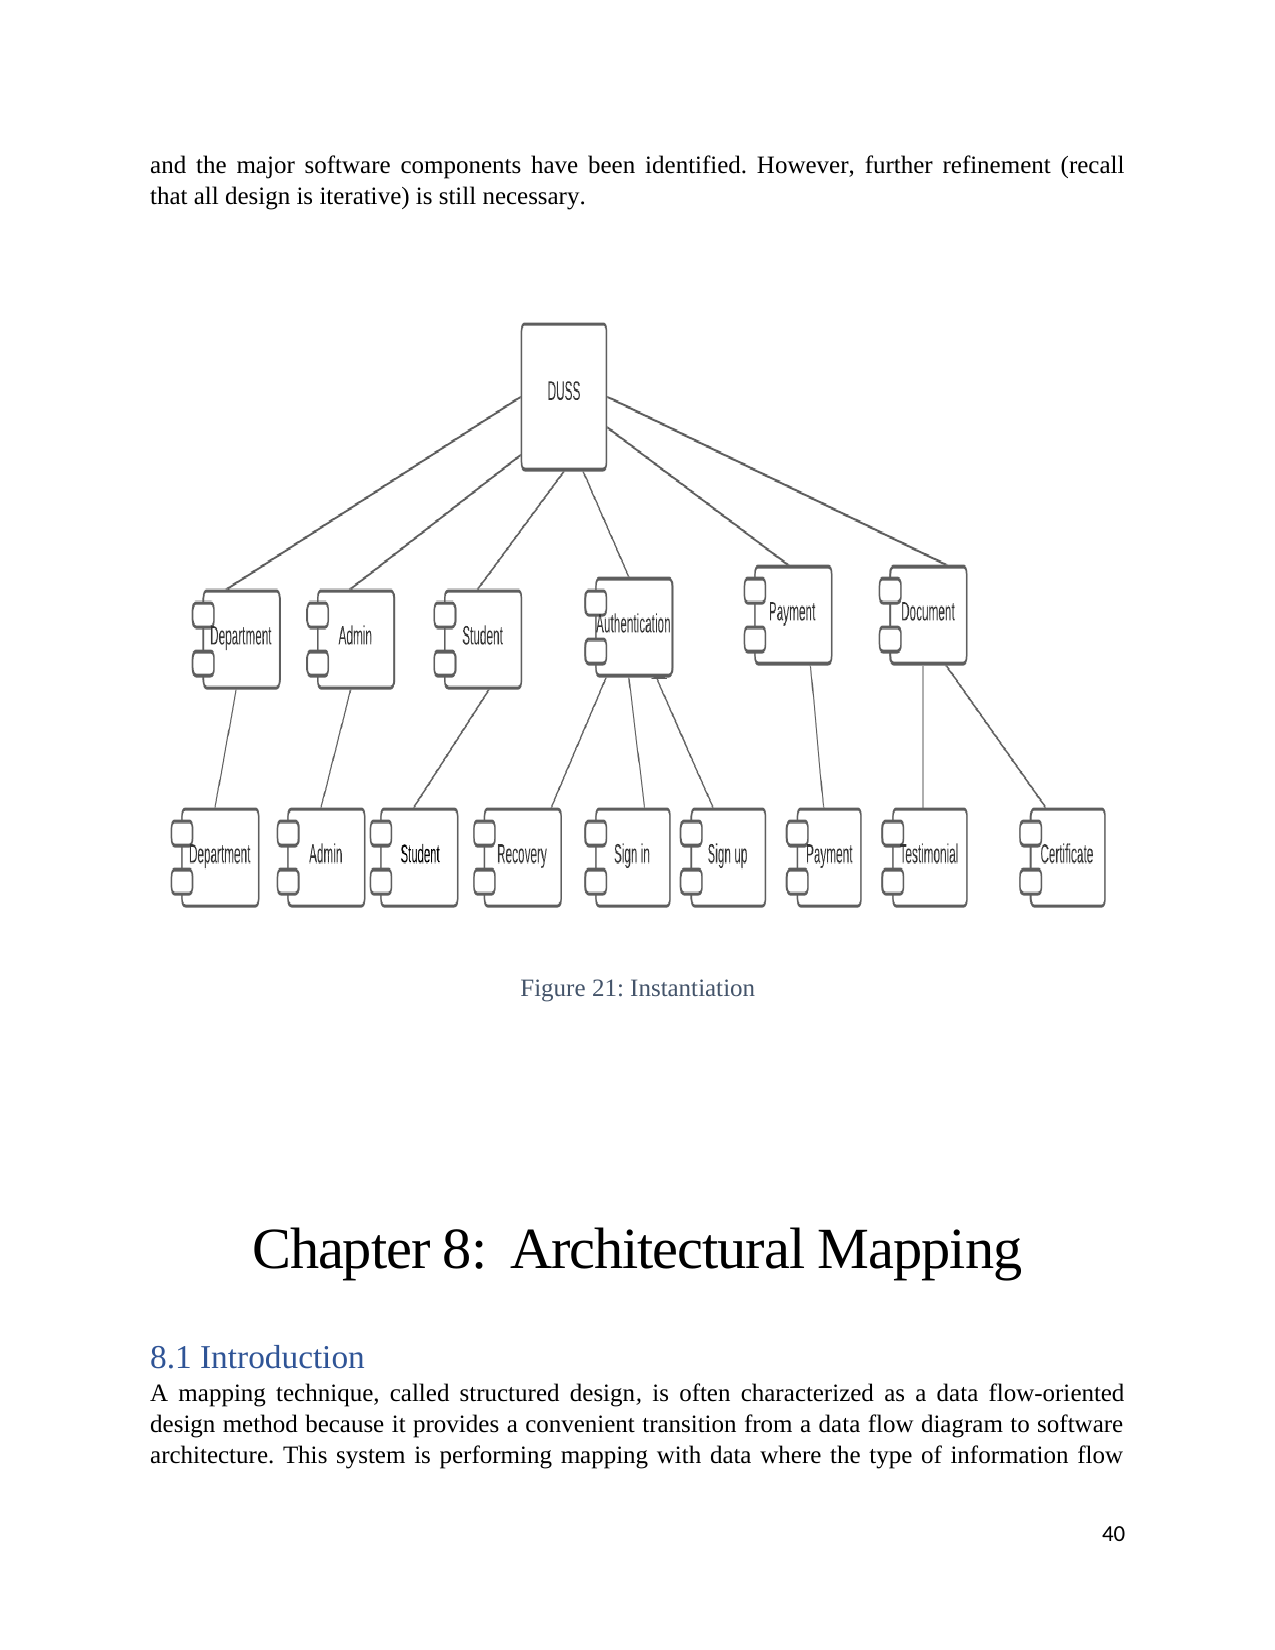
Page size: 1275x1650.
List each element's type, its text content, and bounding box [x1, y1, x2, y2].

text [150, 1378, 1125, 1469]
picture [150, 276, 1125, 955]
subtitle 8.1 Introduction [150, 1337, 1125, 1375]
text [150, 150, 1125, 210]
text Figure 21: Instantiation [150, 973, 1125, 1002]
title Chapter 8: Architectural Mapping [150, 1214, 1125, 1281]
